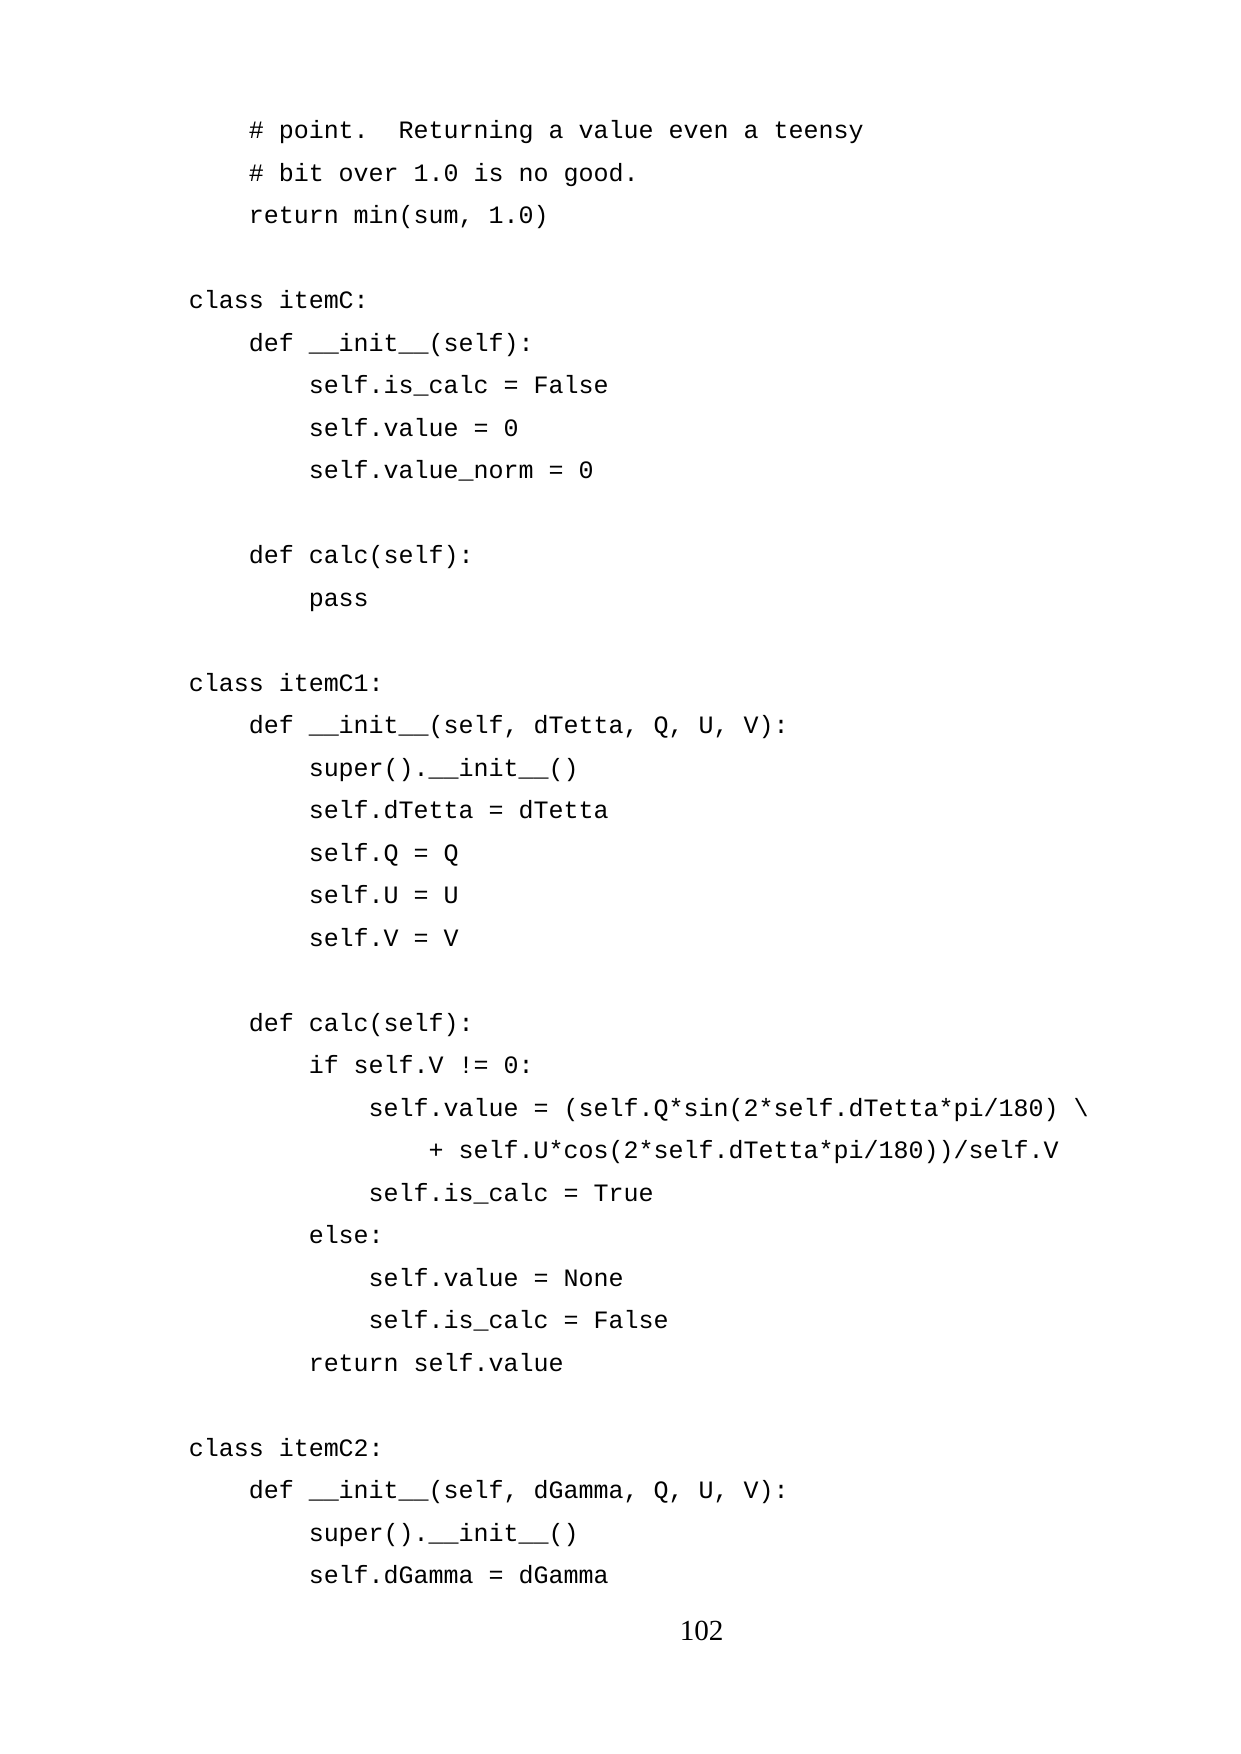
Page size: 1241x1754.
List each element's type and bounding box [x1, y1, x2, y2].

table_cell [177, 118, 1152, 1606]
